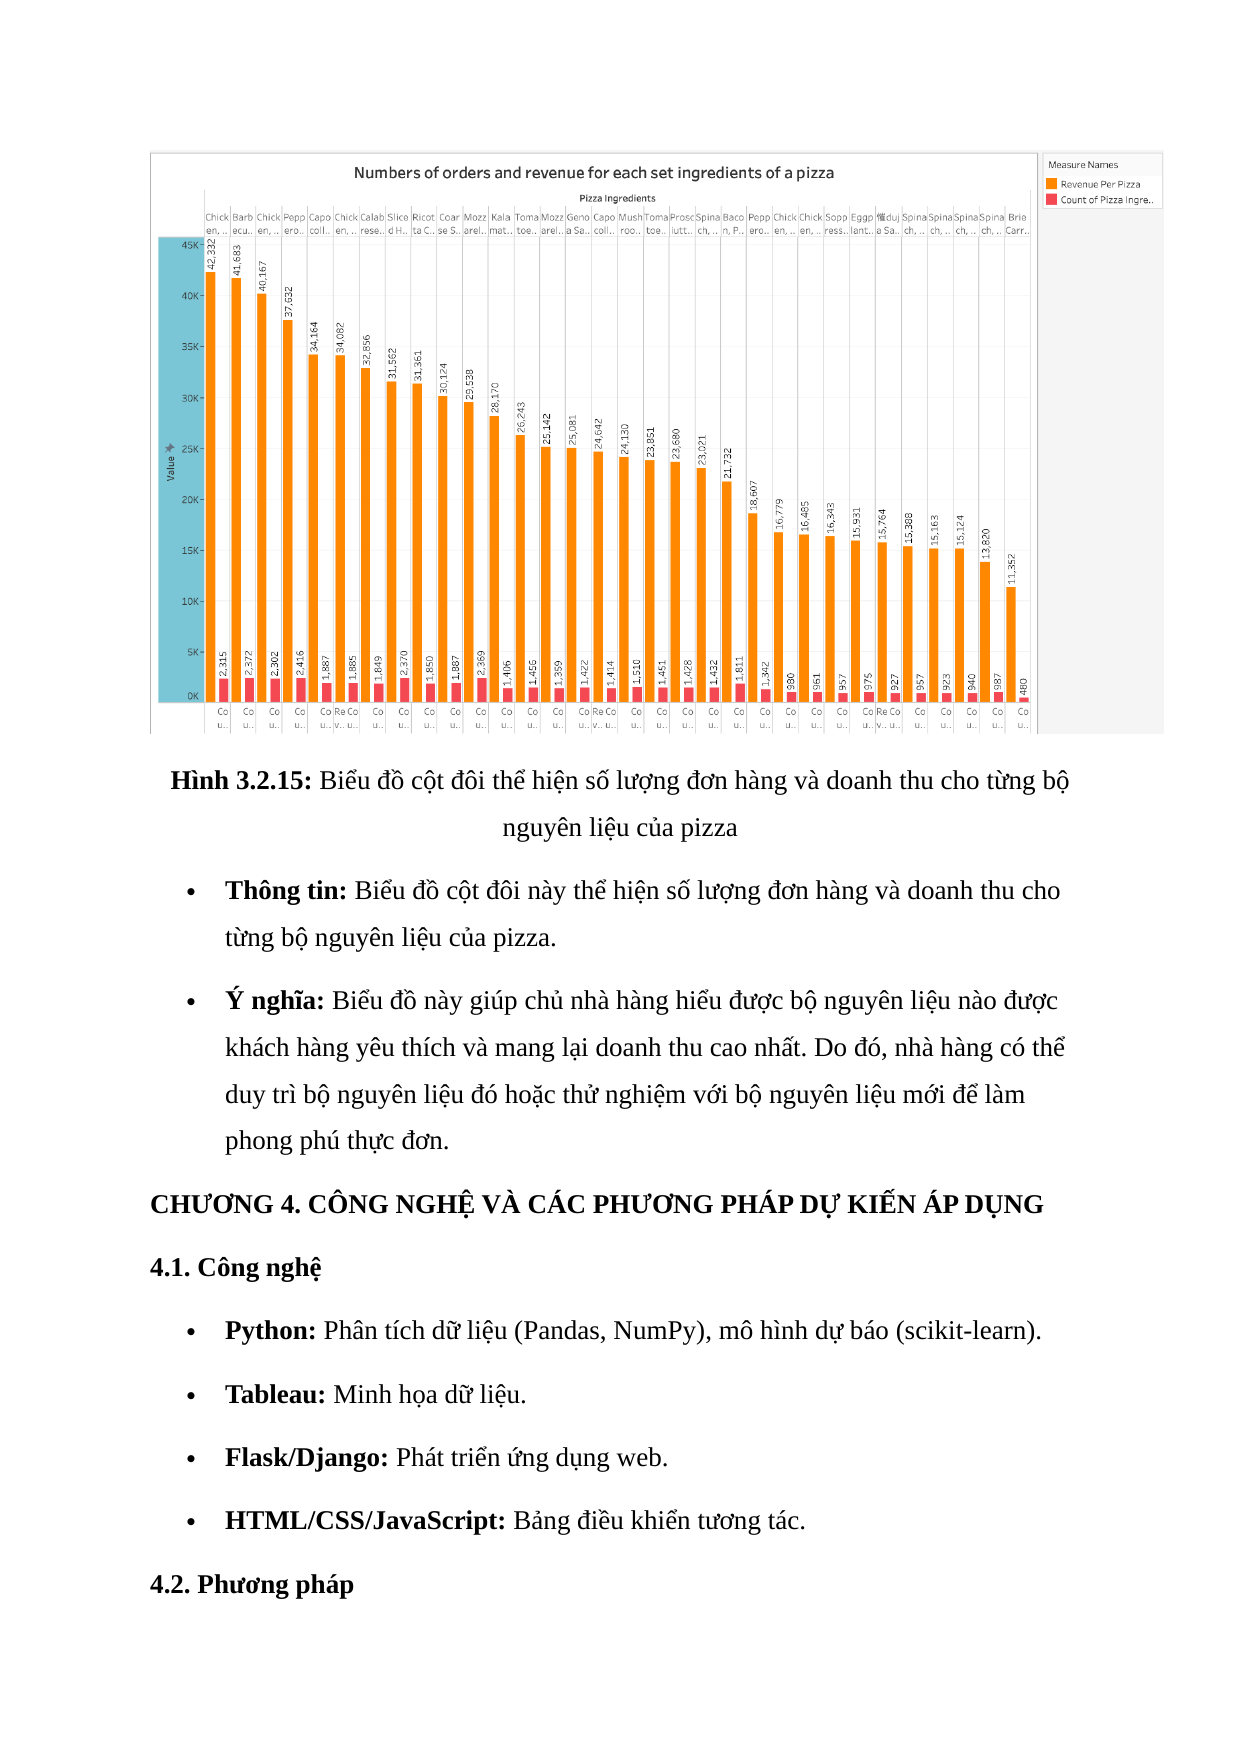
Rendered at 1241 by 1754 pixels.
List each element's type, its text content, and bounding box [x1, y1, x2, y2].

list Thông tin: Biểu đồ cột đôi này thể hiện số lượng đơn hàng và doanh thu cho từng bộ nguyên liệu của pizza. [187, 874, 1090, 952]
list HTML/CSS/JavaScript: Bảng điều khiển tương tác. [187, 1504, 1090, 1536]
text 4.2. Phương pháp [150, 1568, 1090, 1599]
list Ý nghĩa: Biểu đồ này giúp chủ nhà hàng hiểu được bộ nguyên liệu nào được khách hàng yêu thích và mang lại doanh thu cao nhất. Do đó, nhà hàng có thể duy trì bộ nguyên liệu đó hoặc thử nghiệm với bộ nguyên liệu mới để làm phong phú thực đơn. [187, 984, 1090, 1156]
picture [150, 150, 1164, 734]
text Hình 3.2.15: Biểu đồ cột đôi thể hiện số lượng đơn hàng và doanh thu cho từng bộ nguyên liệu của pizza [150, 764, 1090, 842]
text 4.1. Công nghệ [150, 1251, 1090, 1282]
list Python: Phân tích dữ liệu (Pandas, NumPy), mô hình dự báo (scikit-learn). [187, 1314, 1090, 1346]
list Flask/Django: Phát triển ứng dụng web. [187, 1441, 1090, 1472]
list Tableau: Minh họa dữ liệu. [187, 1378, 1090, 1409]
text CHƯƠNG 4. CÔNG NGHỆ VÀ CÁC PHƯƠNG PHÁP DỰ KIẾN ÁP DỤNG [150, 1188, 1090, 1219]
